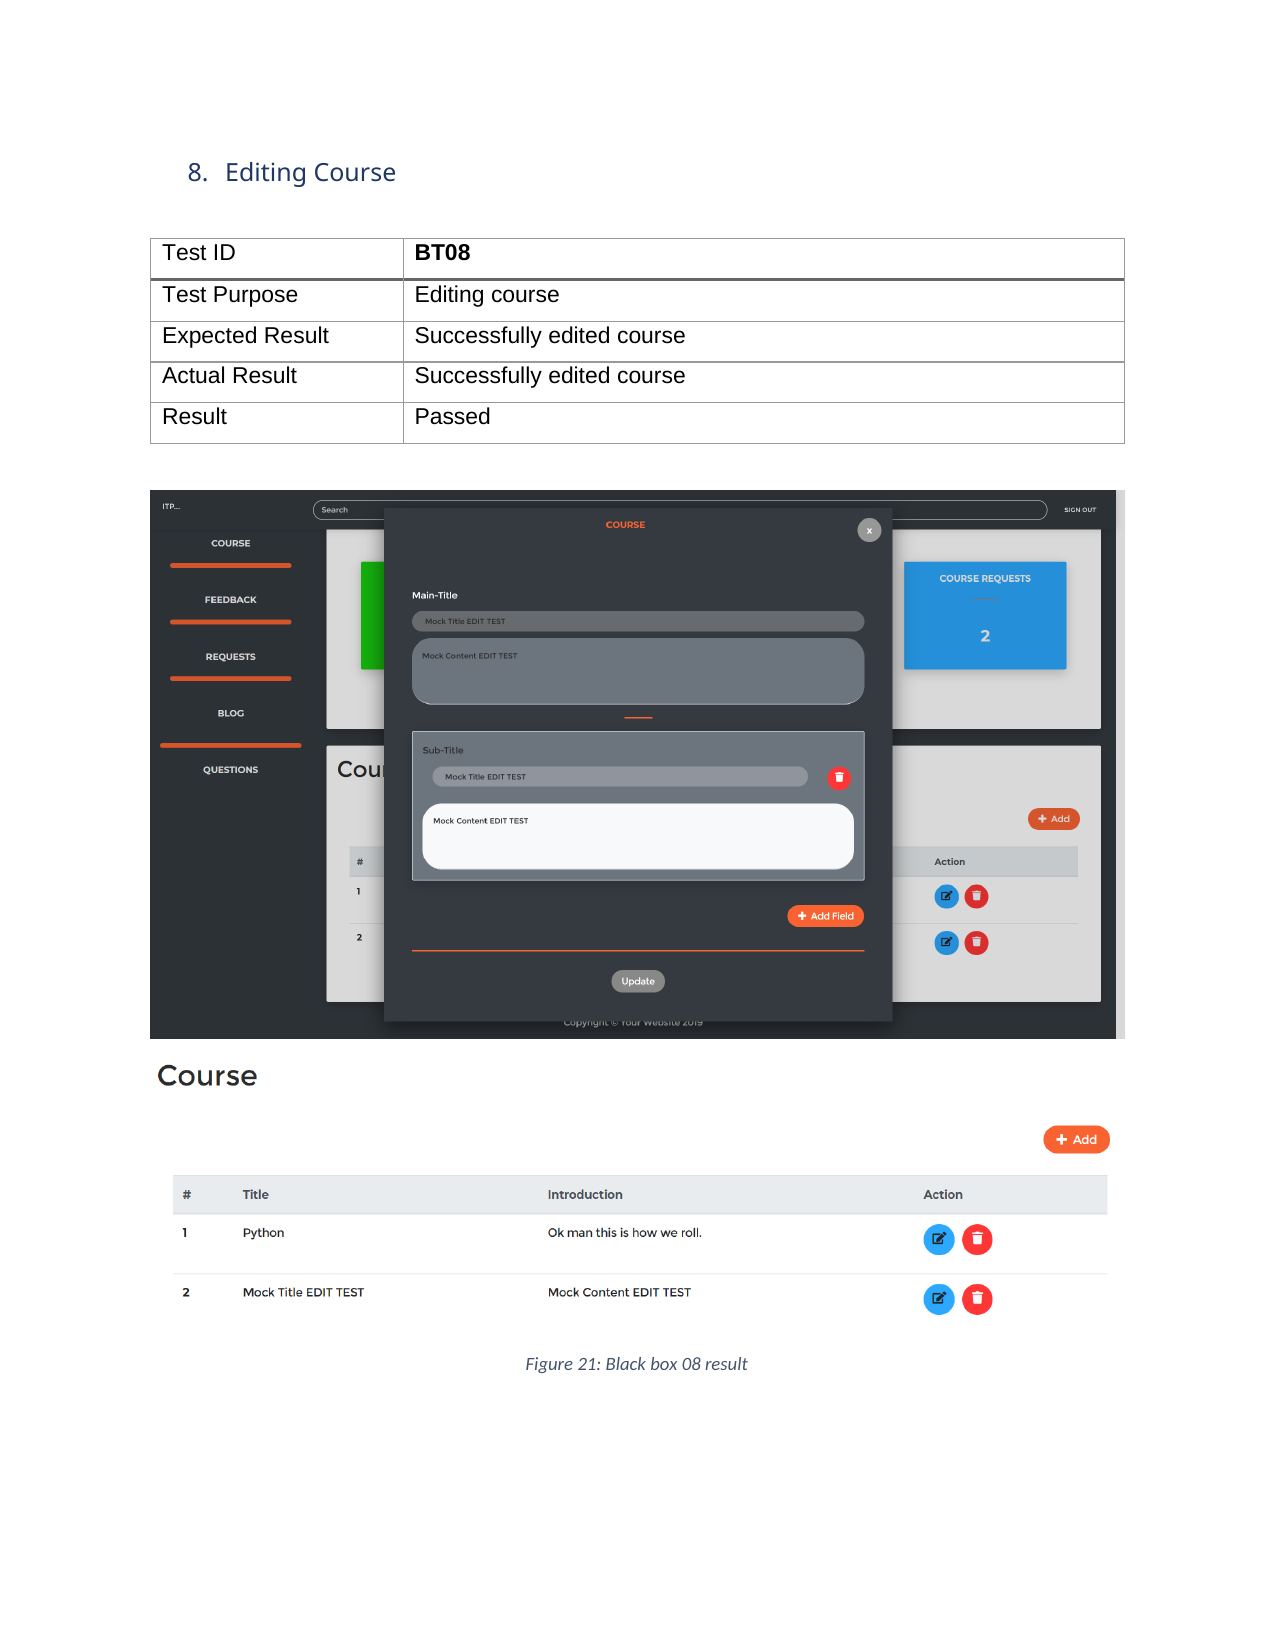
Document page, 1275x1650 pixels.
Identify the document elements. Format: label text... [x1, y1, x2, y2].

table_cell Successfully edited course [404, 322, 1124, 361]
table_cell Test Purpose [151, 281, 403, 321]
picture [150, 490, 1125, 1039]
table_cell Expected Result [151, 322, 403, 361]
text Figure 21: Black box 08 result [150, 1352, 1125, 1375]
table_header Test ID [151, 239, 403, 278]
table_cell Result [151, 403, 403, 442]
picture [150, 1057, 1125, 1334]
table_cell Editing course [404, 281, 1124, 321]
table_cell Successfully edited course [404, 363, 1124, 402]
table_cell Passed [404, 403, 1124, 442]
table_cell Actual Result [151, 363, 403, 402]
subtitle Editing Course [187, 154, 1125, 188]
table_header BT08 [404, 239, 1124, 278]
